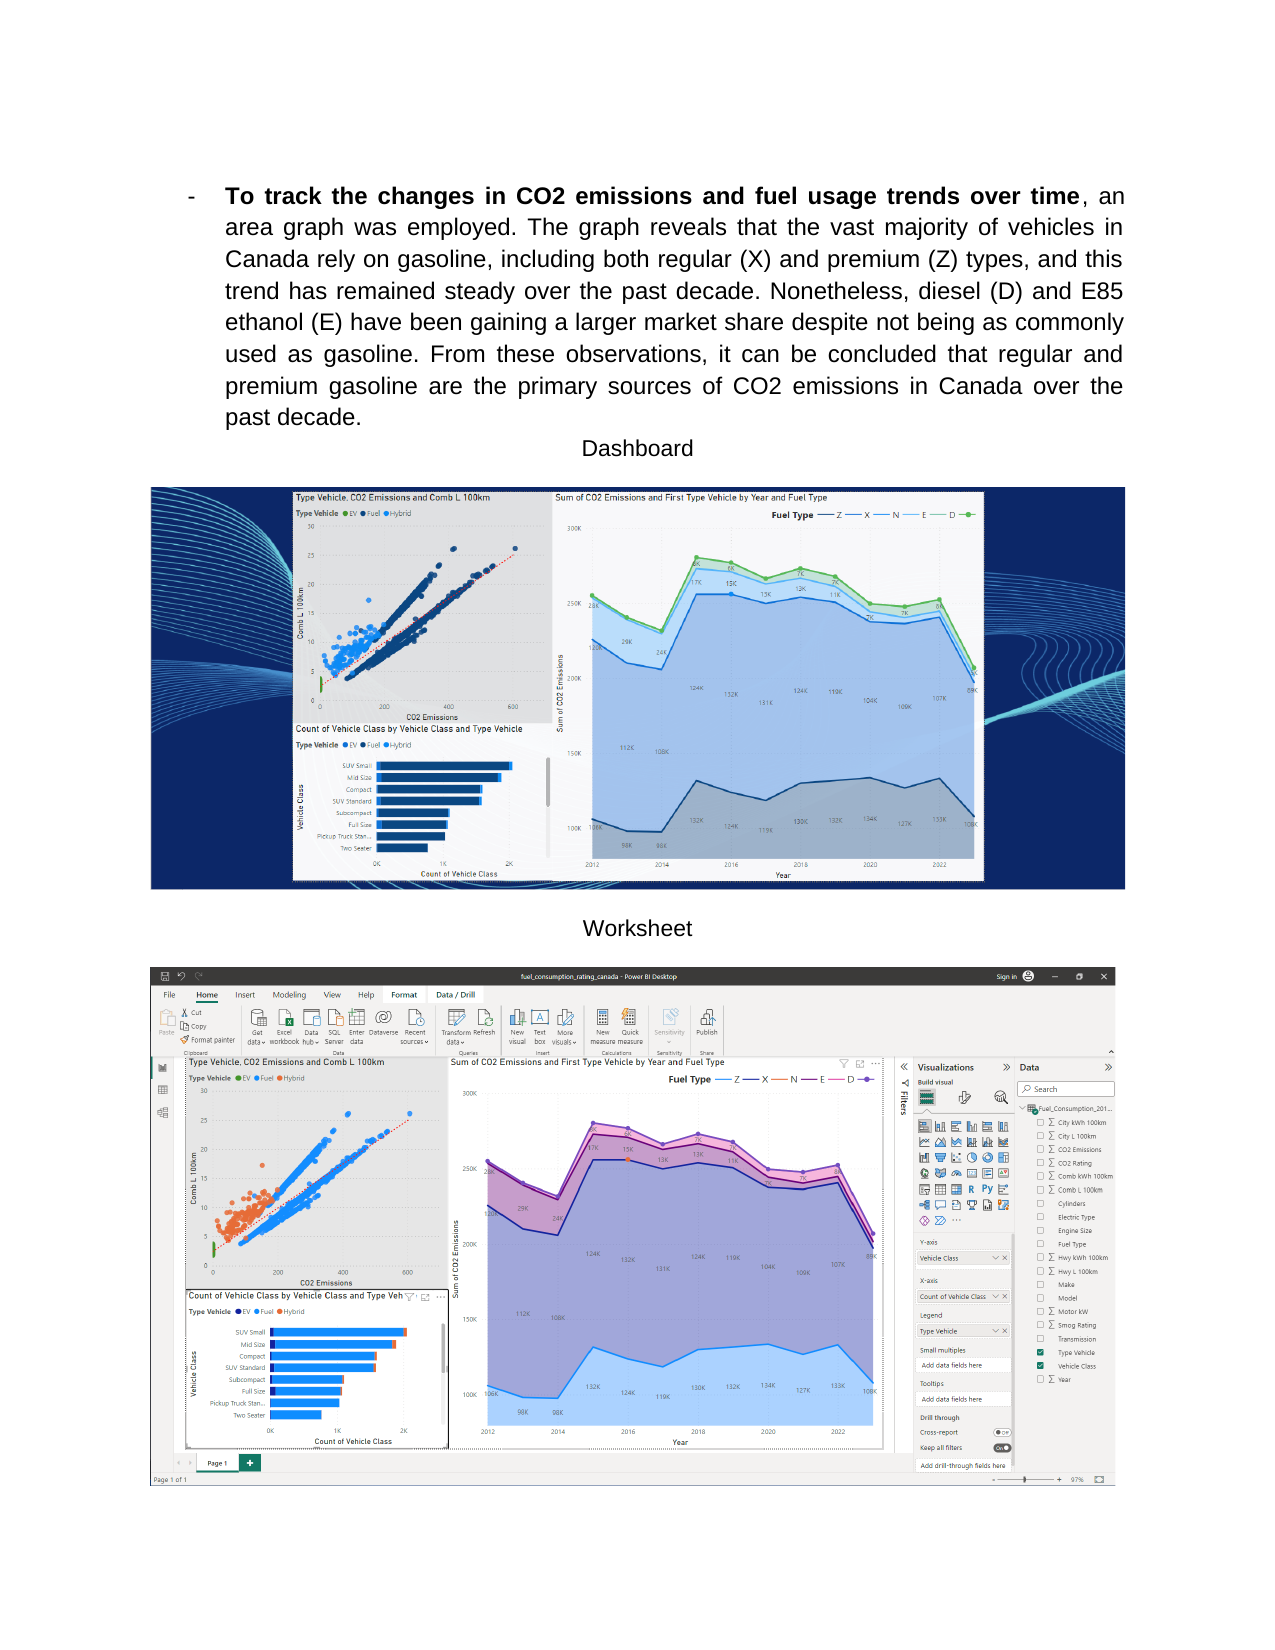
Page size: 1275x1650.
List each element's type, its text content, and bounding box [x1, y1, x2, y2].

picture [150, 967, 1116, 1486]
picture [150, 487, 1125, 890]
text Worksheet [150, 915, 1125, 942]
text Dashboard [150, 435, 1125, 461]
list To track the changes in CO2 emissions and fuel usage trends over time, an area graph was employed. The graph reveals that the vast majority of vehicles in Canada rely on gasoline, including both regular (X) and premium (Z) types, and this trend has remained steady over the past decade. Nonetheless, diesel (D) and E85 ethanol (E) have been gaining a larger market share despite not being as commonly used as gasoline. From these observations, it can be concluded that regular and premium gasoline are the primary sources of CO2 emissions in Canada over the past decade. [187, 182, 1125, 431]
